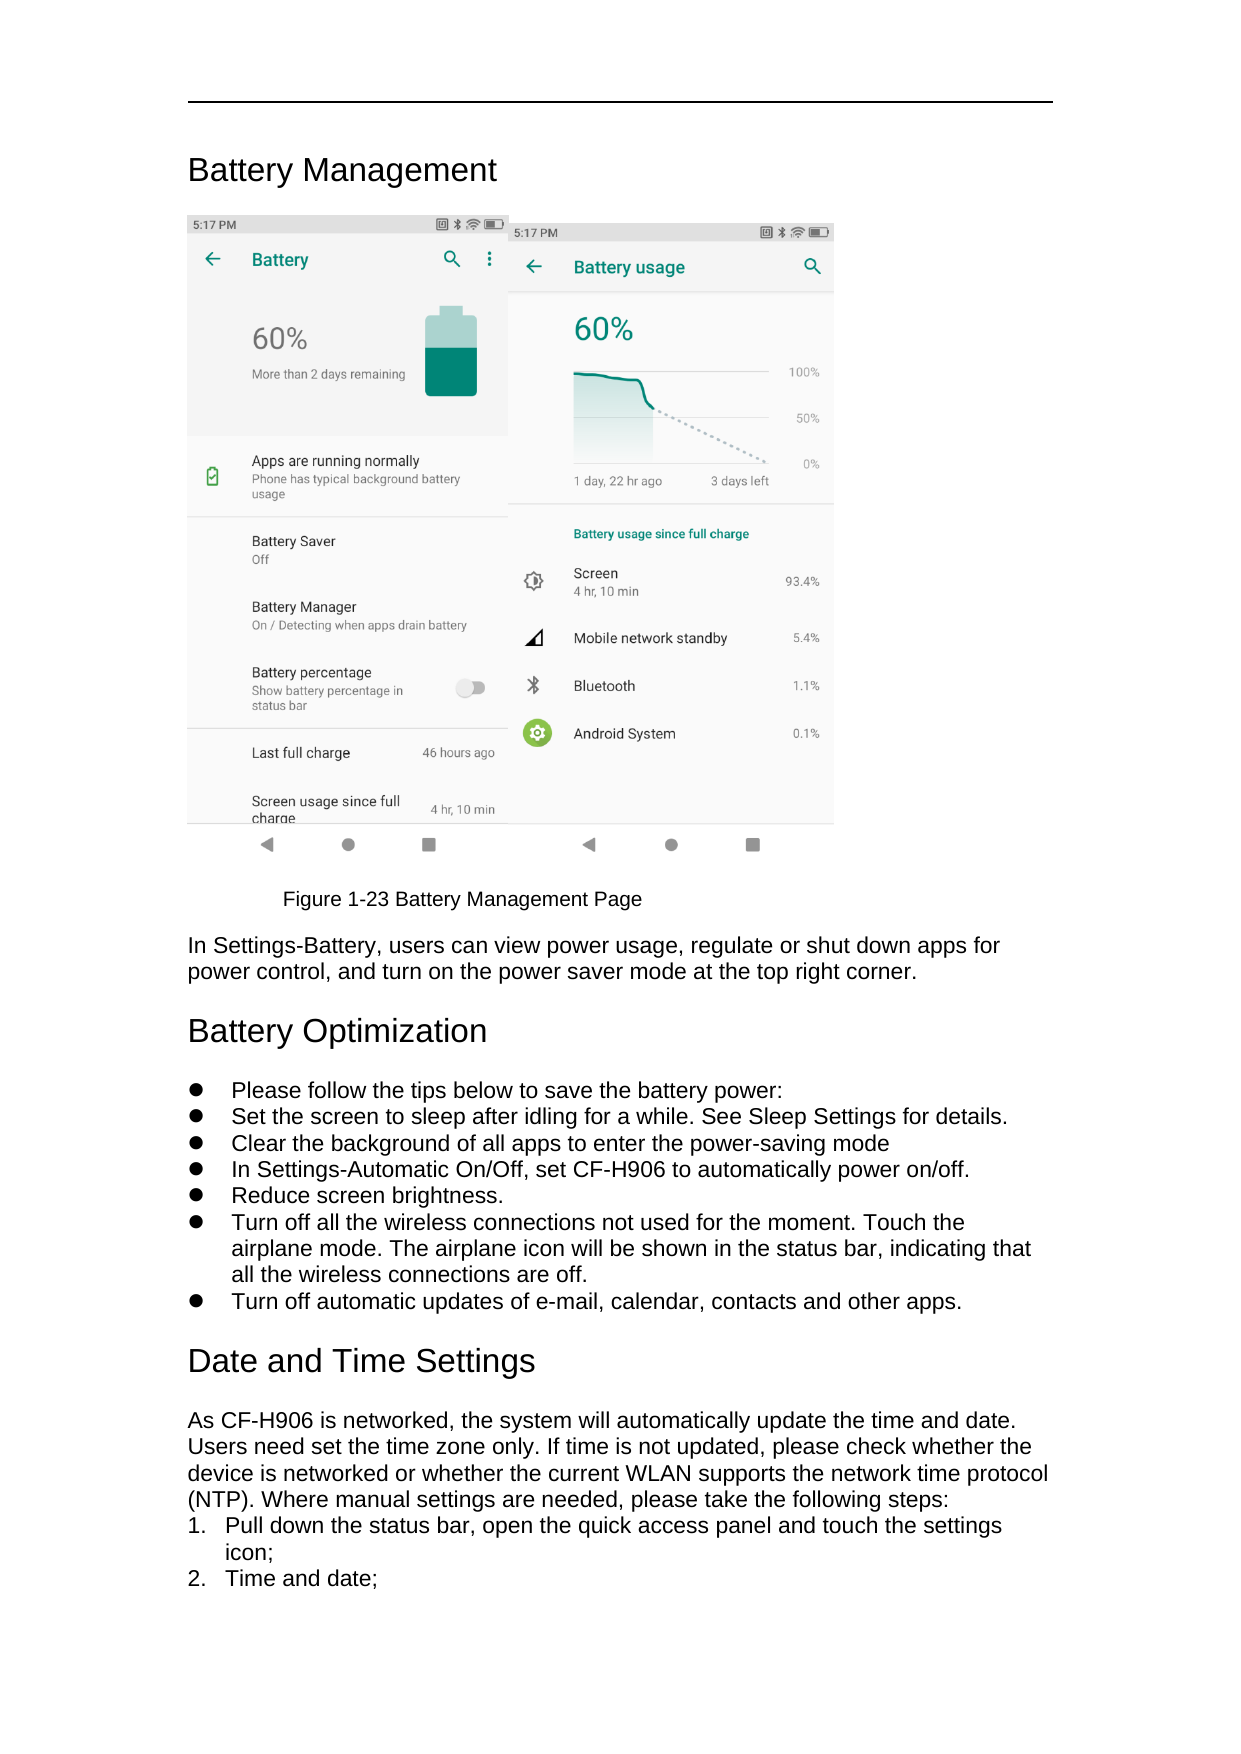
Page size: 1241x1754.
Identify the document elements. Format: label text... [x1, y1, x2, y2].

subtitle Battery Management [187, 150, 1053, 188]
list In Settings-Automatic On/Off, set CF-H906 to automatically power on/off. [187, 1156, 1053, 1182]
text As CF-H906 is networked, the system will automatically update the time and date. Users need set the time zone only. If time is not updated, please check whether the device is networked or whether the current WLAN supports the network time protocol (NTP). Where manual settings are needed, please take the following steps: [187, 1407, 1053, 1512]
subtitle Date and Time Settings [187, 1341, 1053, 1380]
text Figure 1-23 Battery Management Page [283, 887, 1053, 911]
list Time and date; [187, 1565, 1053, 1591]
list Clear the background of all apps to enter the power-saving mode [187, 1130, 1053, 1156]
list Pull down the status bar, open the quick access panel and touch the settings icon; [187, 1512, 1053, 1565]
list Turn off automatic updates of e-mail, calendar, contacts and other apps. [187, 1288, 1053, 1314]
list Please follow the tips below to save the battery power: [187, 1077, 1053, 1103]
picture [187, 215, 834, 866]
list Reduce screen brightness. [187, 1182, 1053, 1209]
list Set the screen to sleep after idling for a while. See Sleep Settings for details. [187, 1103, 1053, 1130]
text In Settings-Battery, users can view power usage, regulate or shut down apps for power control, and turn on the power saver mode at the top right corner. [187, 932, 1053, 984]
subtitle Battery Optimization [187, 1011, 1053, 1050]
list Turn off all the wireless connections not used for the moment. Touch the airplane mode. The airplane icon will be shown in the status bar, indicating that all the wireless connections are off. [187, 1209, 1053, 1288]
